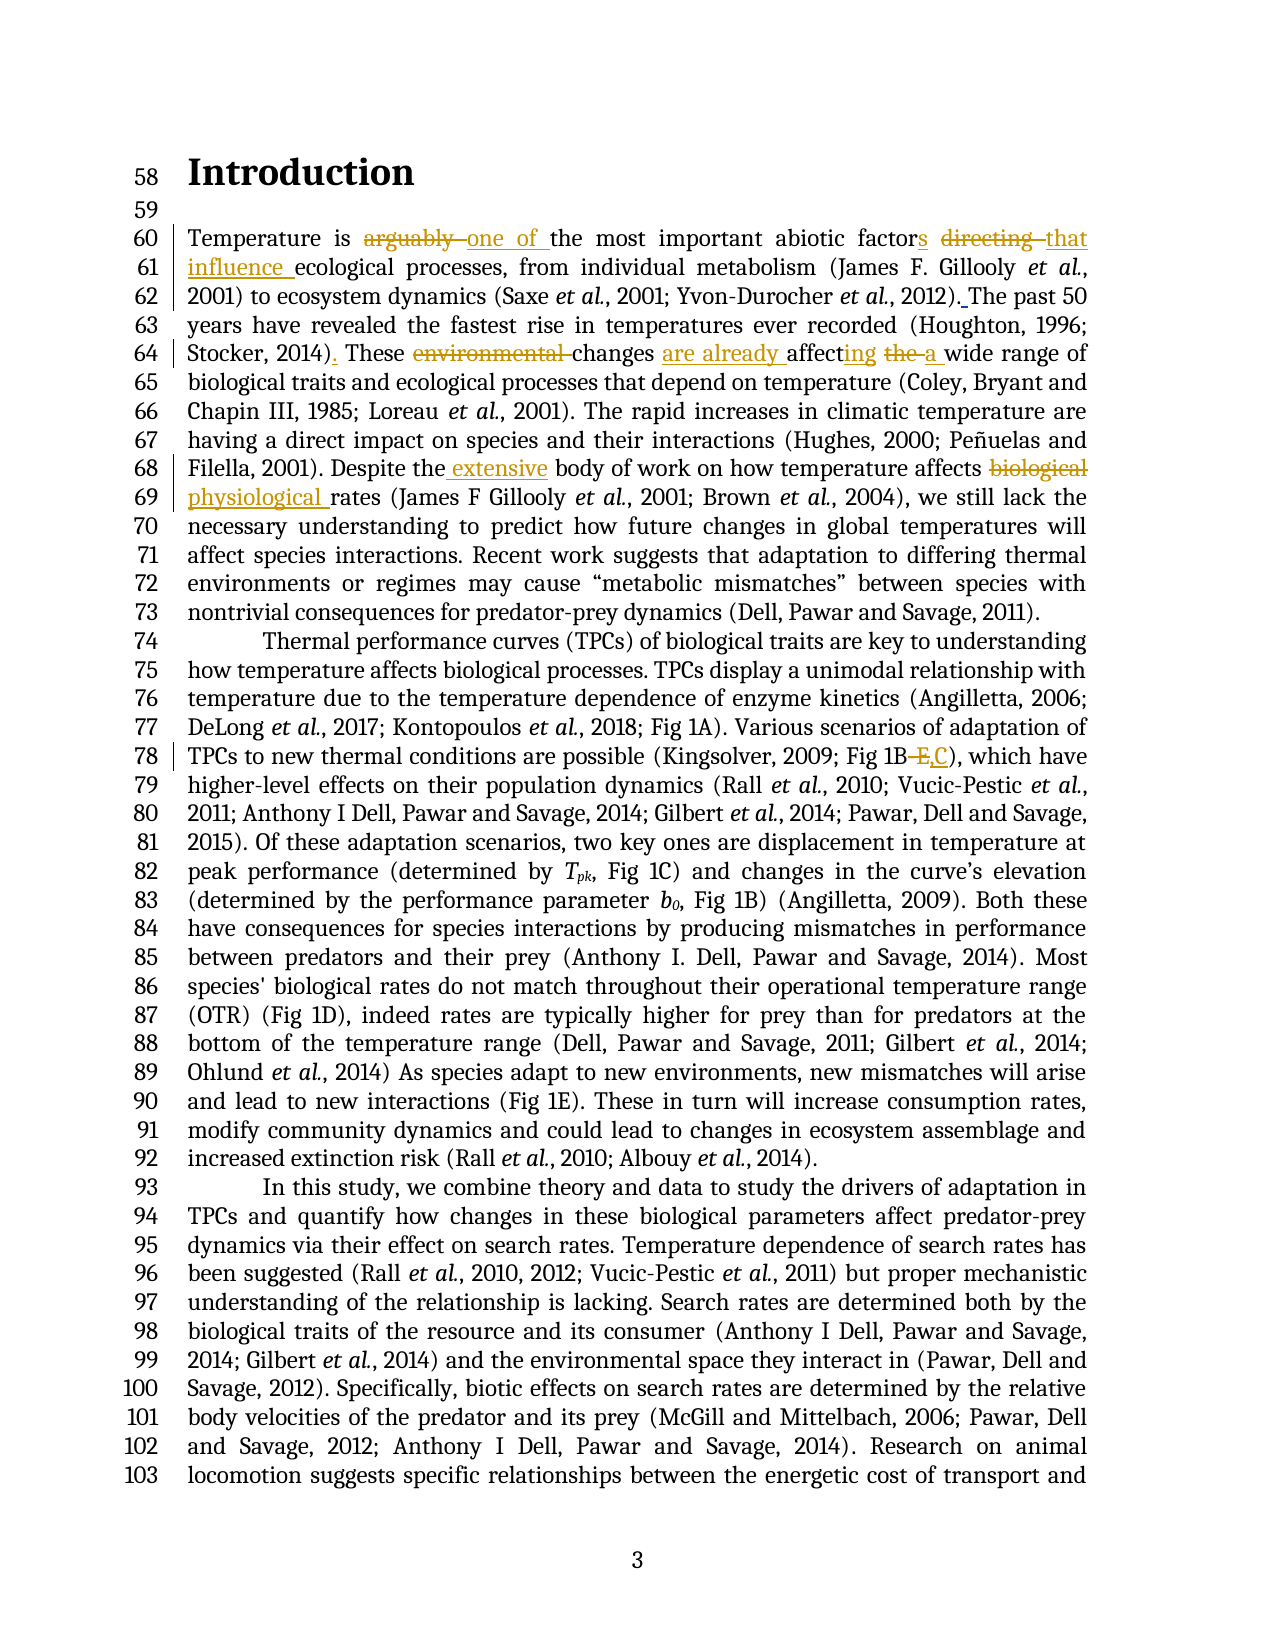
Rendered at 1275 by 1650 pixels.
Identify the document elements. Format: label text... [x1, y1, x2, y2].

text Temperature is the most important abiotic factor ecological processes, from individual metabolism (James F. Gillooly et al., 2001) to ecosystem dynamics (Saxe et al., 2001; Yvon-Durocher et al., 2012).The past 50 years have revealed the fastest rise in temperatures ever recorded (Houghton, 1996; Stocker, 2014) These changes affect wide range of biological traits and ecological processes that depend on temperature (Coley, Bryant and Chapin III, 1985; Loreau et al., 2001). The rapid increases in climatic temperature are having a direct impact on species and their interactions (Hughes, 2000; Peñuelas and Filella, 2001). Despite the body of work on how temperature affects rates (James F Gillooly et al., 2001; Brown et al., 2004), we still lack the necessary understanding to predict how future changes in global temperatures will affect species interactions. Recent work suggests that adaptation to differing thermal environments or regimes may cause “metabolic mismatches” between species with nontrivial consequences for predator-prey dynamics (Dell, Pawar and Savage, 2011). [187, 224, 1087, 627]
text Introduction [187, 150, 1087, 196]
text Thermal performance curves (TPCs) of biological traits are key to understanding how temperature affects biological processes. TPCs display a unimodal relationship with temperature due to the temperature dependence of enzyme kinetics (Angilletta, 2006; DeLong et al., 2017; Kontopoulos et al., 2018; Fig 1A). Various scenarios of adaptation of TPCs to new thermal conditions are possible (Kingsolver, 2009; Fig 1B), which have higher-level effects on their population dynamics (Rall et al., 2010; Vucic-Pestic et al., 2011; Anthony I Dell, Pawar and Savage, 2014; Gilbert et al., 2014; Pawar, Dell and Savage, 2015). Of these adaptation scenarios, two key ones are displacement in temperature at peak performance (determined by Tpk, Fig 1C) and changes in the curve’s elevation (determined by the performance parameter b0, Fig 1B) (Angilletta, 2009). Both these have consequences for species interactions by producing mismatches in performance between predators and their prey (Anthony I. Dell, Pawar and Savage, 2014). Most species' biological rates do not match throughout their operational temperature range (OTR) (Fig 1D), indeed rates are typically higher for prey than for predators at the bottom of the temperature range (Dell, Pawar and Savage, 2011; Gilbert et al., 2014; Ohlund et al., 2014) As species adapt to new environments, new mismatches will arise and lead to new interactions (Fig 1E). These in turn will increase consumption rates, modify community dynamics and could lead to changes in ecosystem assemblage and increased extinction risk (Rall et al., 2010; Albouy et al., 2014). [187, 627, 1087, 1173]
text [187, 1173, 1087, 1489]
